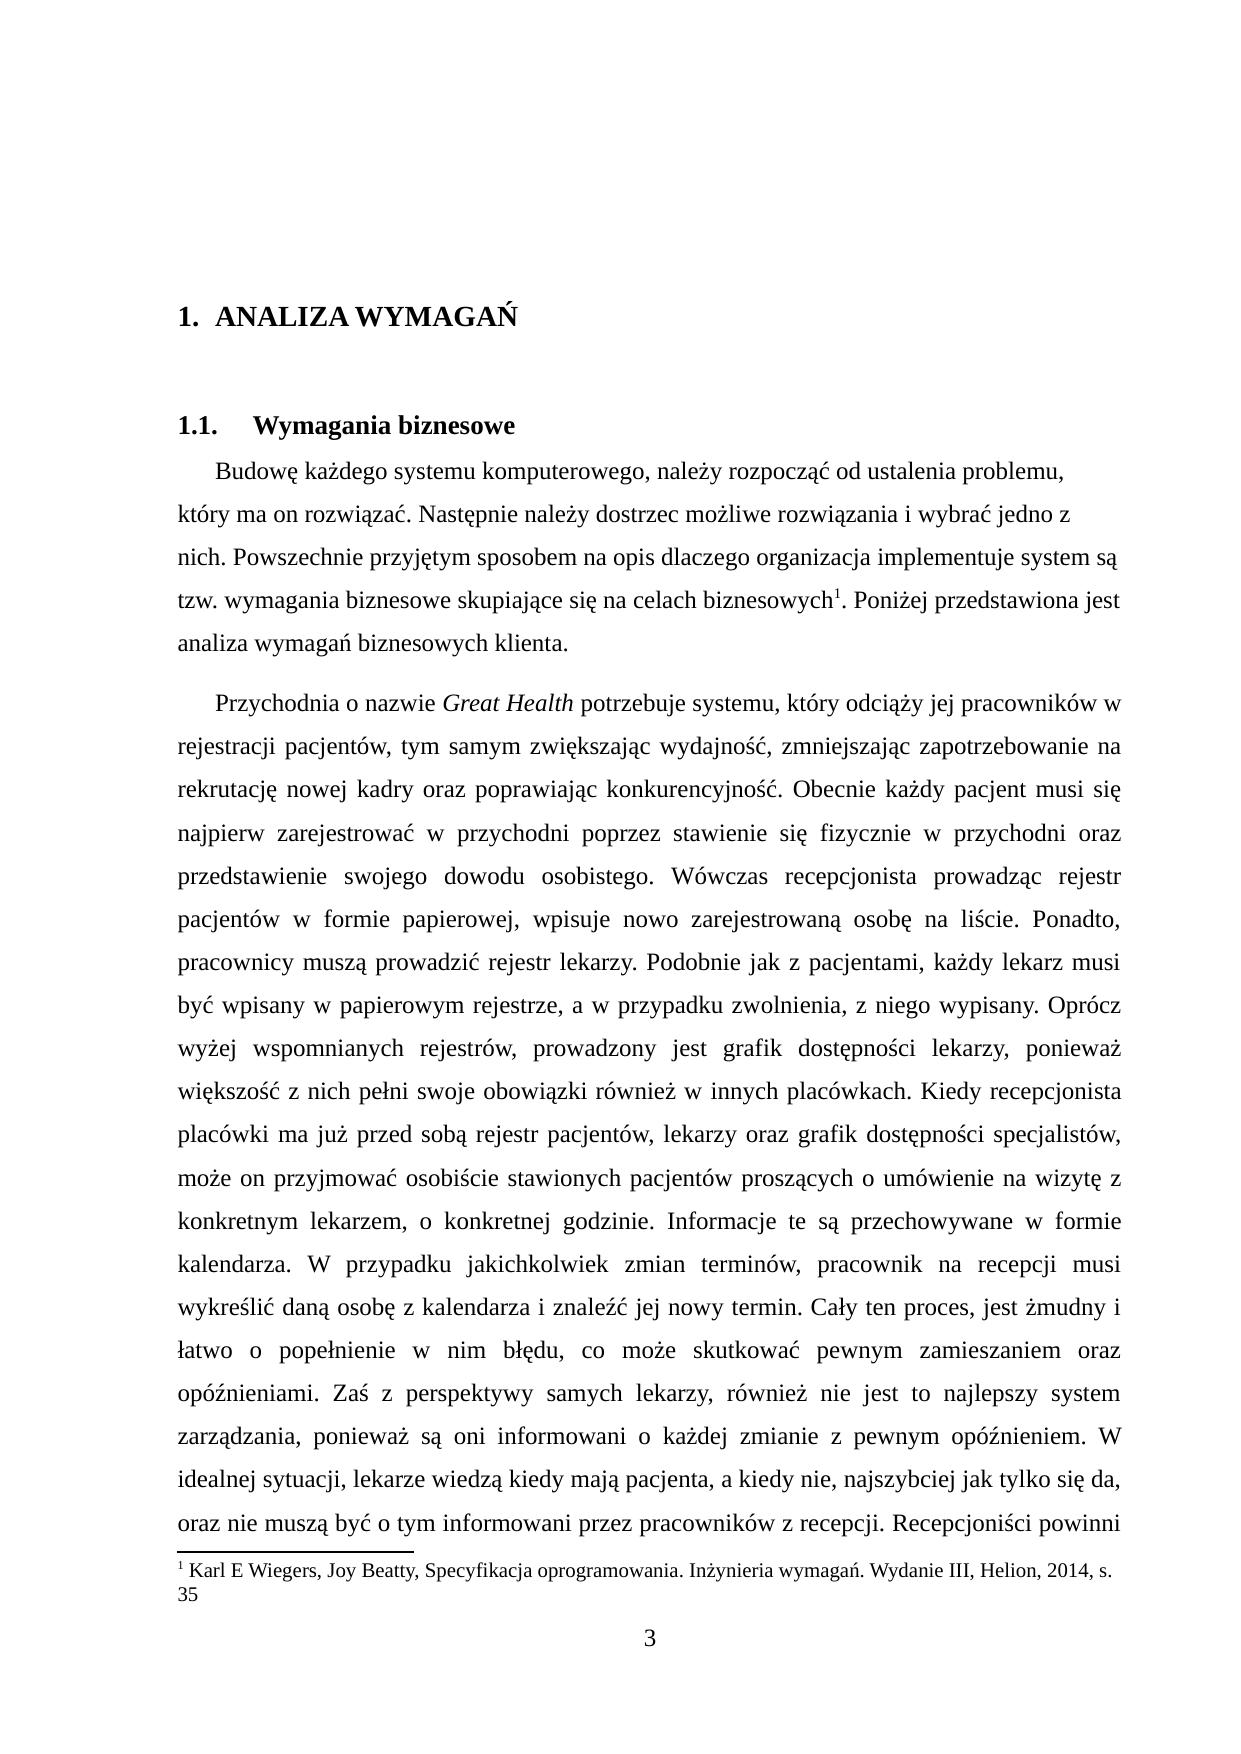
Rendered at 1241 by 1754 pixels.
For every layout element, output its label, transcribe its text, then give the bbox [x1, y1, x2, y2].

text Budowę każdego systemu komputerowego, należy rozpocząć od ustalenia problemu, który ma on rozwiązać. Następnie należy dostrzec możliwe rozwiązania i wybrać jedno z nich. Powszechnie przyjętym sposobem na opis dlaczego organizacja implementuje system są tzw. wymagania biznesowe skupiające się na celach biznesowych. Poniżej przedstawiona jest analiza wymagań biznesowych klienta. [177, 456, 1122, 657]
subtitle ANALIZA WYMAGAŃ [177, 299, 1122, 333]
subtitle Wymagania biznesowe [177, 409, 1122, 440]
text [177, 688, 1122, 1536]
